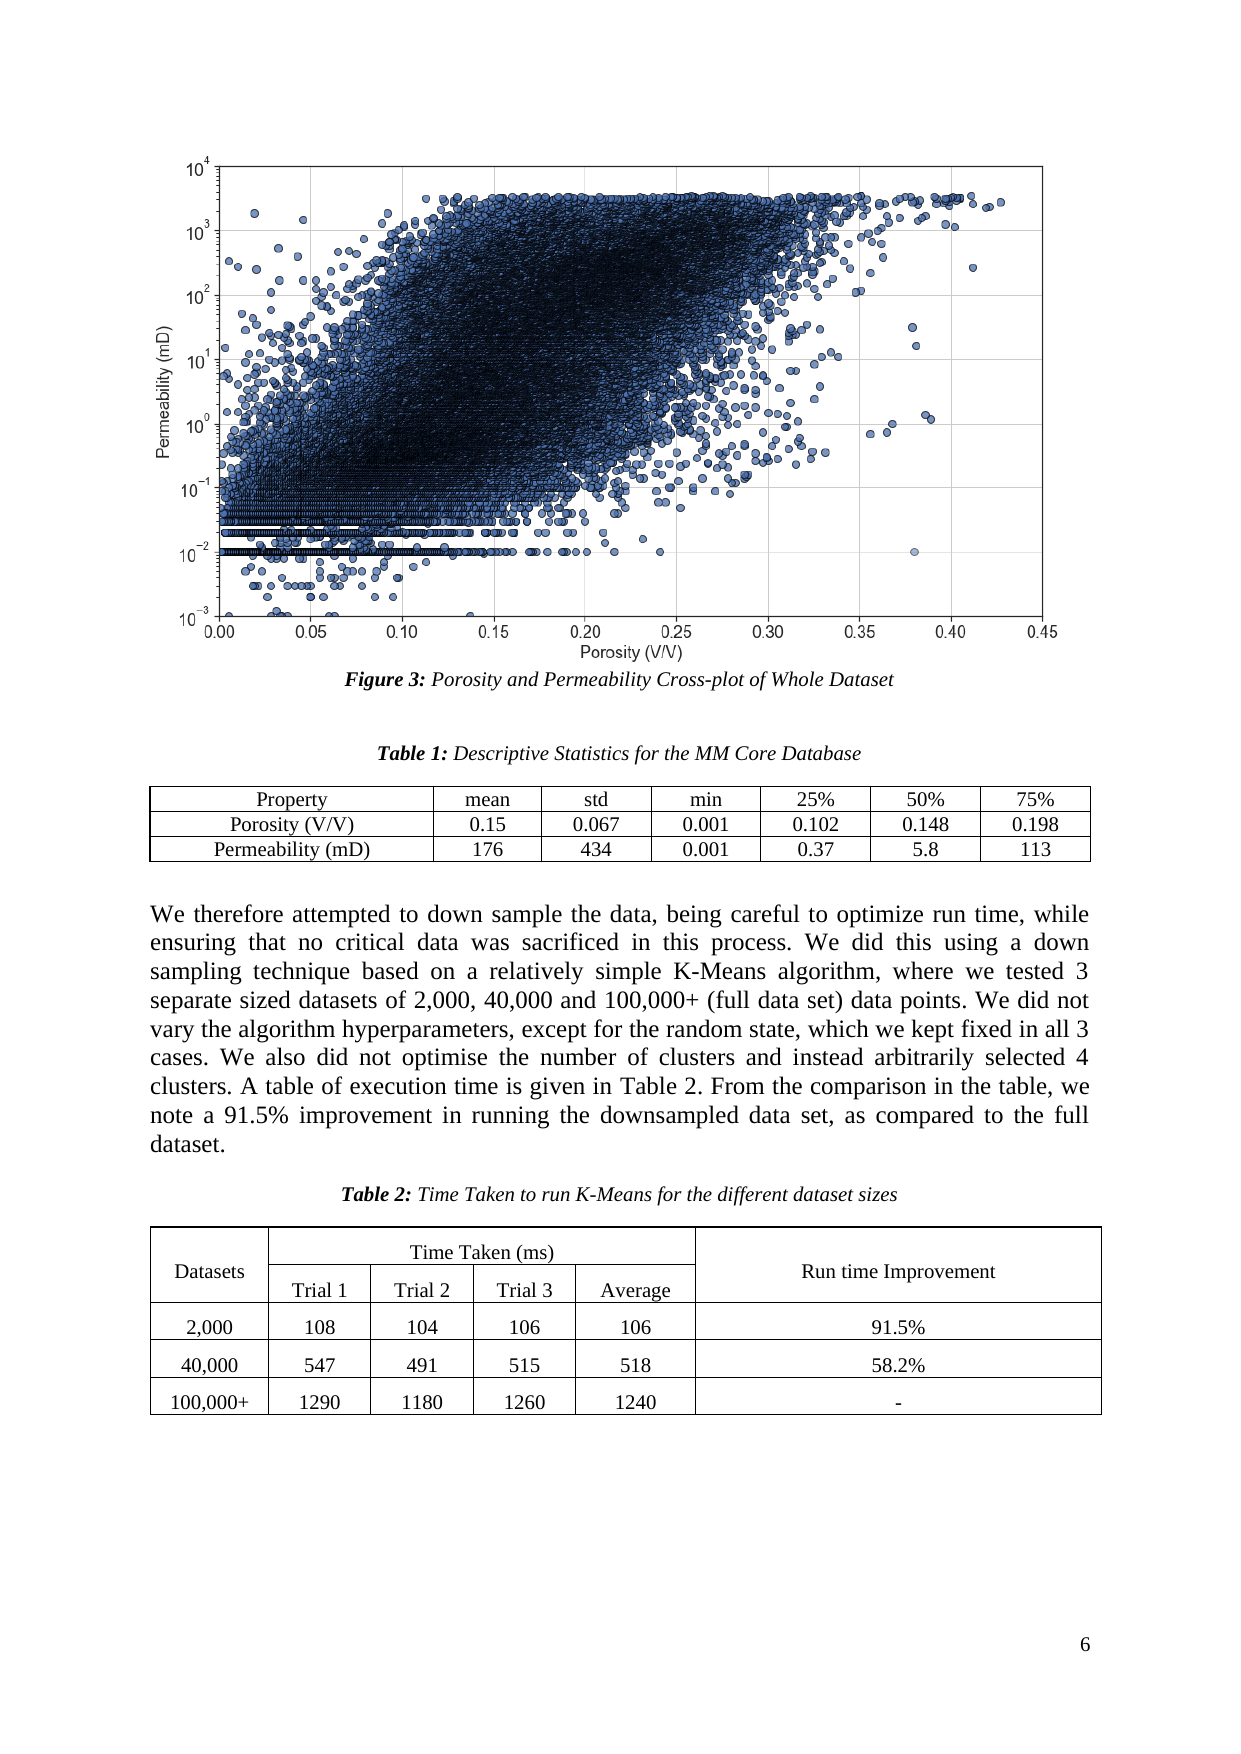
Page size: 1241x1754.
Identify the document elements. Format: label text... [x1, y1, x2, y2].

table_header Property [151, 787, 433, 811]
table_cell 40,000 [151, 1340, 268, 1377]
table_cell 1180 [371, 1378, 473, 1414]
table_cell 518 [576, 1340, 695, 1377]
table_cell 100,000+ [151, 1378, 268, 1414]
table_cell Trial 1 [269, 1265, 370, 1302]
text We therefore attempted to down sample the data, being careful to optimize run time, while ensuring that no critical data was sacrificed in this process. We did this using a down sampling technique based on a relatively simple K-Means algorithm, where we tested 3 separate sized datasets of 2,000, 40,000 and 100,000+ (full data set) data points. We did not vary the algorithm hyperparameters, except for the random state, which we kept fixed in all 3 cases. We also did not optimise the number of clusters and instead arbitrarily selected 4 clusters. A table of execution time is given in Table 2. From the comparison in the table, we note a 91.5% improvement in running the downsampled data set, as compared to the full dataset. [150, 899, 1090, 1157]
table_header std [542, 787, 651, 811]
table_header Run time Improvement [696, 1228, 1101, 1302]
picture [150, 150, 1064, 668]
text Figure 3: Porosity and Permeability Cross-plot of Whole Dataset [150, 667, 1090, 691]
table_cell 491 [371, 1340, 473, 1377]
table_cell 58.2% [696, 1340, 1101, 1377]
table_header Time Taken (ms) [269, 1228, 695, 1264]
table_cell 515 [474, 1340, 575, 1377]
table_cell Porosity (V/V) [151, 812, 433, 836]
table_cell 0.001 [652, 812, 760, 836]
table_cell 0.198 [981, 812, 1090, 836]
table_cell 5.8 [871, 837, 980, 861]
table_cell - [696, 1378, 1101, 1414]
table_cell 106 [474, 1303, 575, 1339]
table_cell 104 [371, 1303, 473, 1339]
table_cell 2,000 [151, 1303, 268, 1339]
table_header mean [434, 787, 541, 811]
table_cell 113 [981, 837, 1090, 861]
table_header Datasets [151, 1228, 268, 1302]
table_cell 1240 [576, 1378, 695, 1414]
table_cell 1260 [474, 1378, 575, 1414]
table_header 50% [871, 787, 980, 811]
table_cell 0.001 [652, 837, 760, 861]
table_cell Average [576, 1265, 695, 1302]
table_cell 108 [269, 1303, 370, 1339]
table_cell 1290 [269, 1378, 370, 1414]
table_header min [652, 787, 760, 811]
table_cell 91.5% [696, 1303, 1101, 1339]
table_cell 106 [576, 1303, 695, 1339]
text Table 2: Time Taken to run K-Means for the different dataset sizes [150, 1181, 1090, 1206]
table_cell 0.148 [871, 812, 980, 836]
text Table 1: Descriptive Statistics for the MM Core Database [150, 741, 1090, 765]
table_cell 176 [434, 837, 541, 861]
table_cell 0.37 [761, 837, 870, 861]
table_header 25% [761, 787, 870, 811]
table_cell 0.067 [542, 812, 651, 836]
table_cell 0.102 [761, 812, 870, 836]
table_cell Permeability (mD) [151, 837, 433, 861]
table_header 75% [981, 787, 1090, 811]
table_cell Trial 3 [474, 1265, 575, 1302]
table_cell 0.15 [434, 812, 541, 836]
table_cell Trial 2 [371, 1265, 473, 1302]
table_cell 547 [269, 1340, 370, 1377]
table_cell 434 [542, 837, 651, 861]
